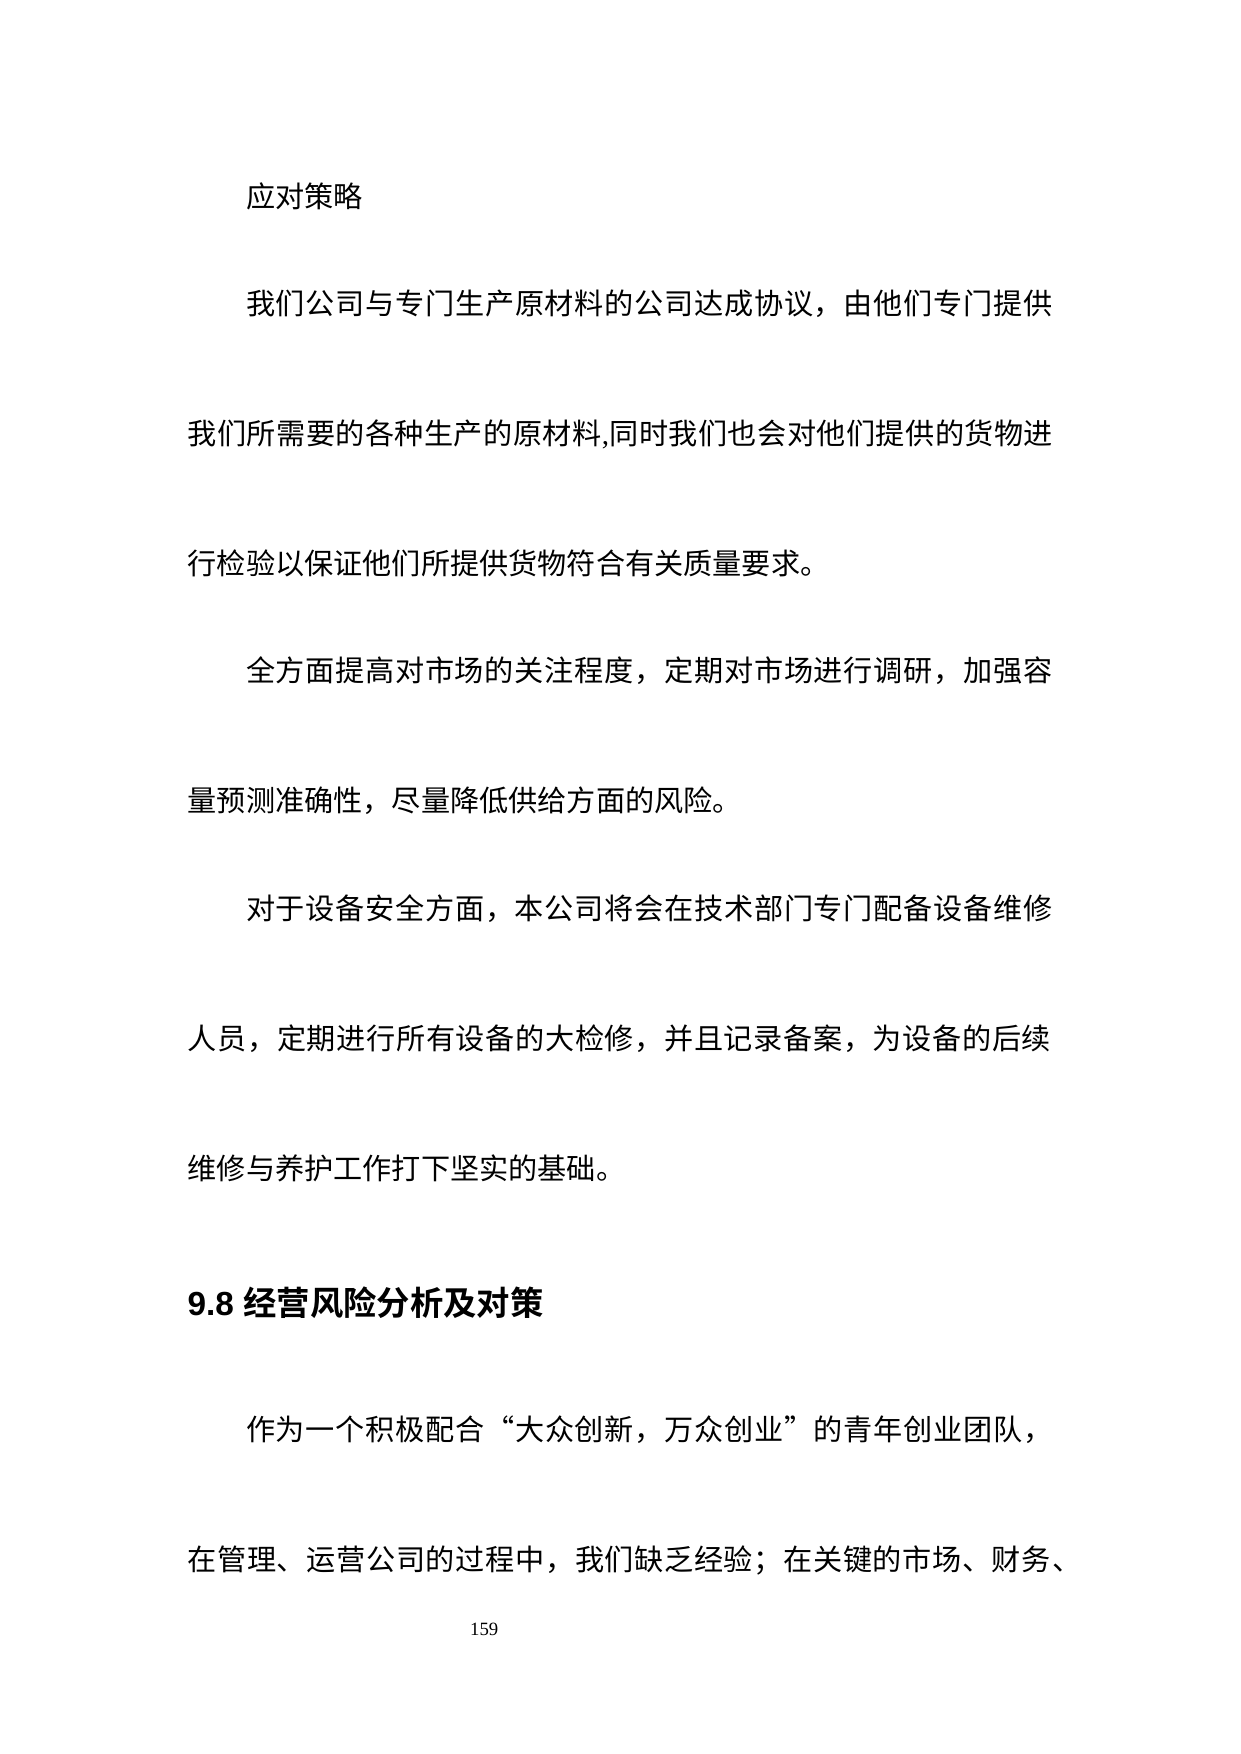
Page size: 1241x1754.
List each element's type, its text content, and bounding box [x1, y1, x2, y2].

text 我们公司与专门生产原材料的公司达成协议，由他们专门提供我们所需要的各种生产的原材料,同时我们也会对他们提供的货物进行检验以保证他们所提供货物符合有关质量要求。 [187, 269, 1053, 594]
text 应对策略 [187, 162, 1053, 227]
text 全方面提高对市场的关注程度，定期对市场进行调研，加强容量预测准确性，尽量降低供给方面的风险。 [187, 637, 1053, 832]
subtitle 9.8 经营风险分析及对策 [187, 1268, 1053, 1333]
text 对于设备安全方面，本公司将会在技术部门专门配备设备维修人员，定期进行所有设备的大检修，并且记录备案，为设备的后续维修与养护工作打下坚实的基础。 [187, 874, 1053, 1199]
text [187, 1395, 1053, 1590]
